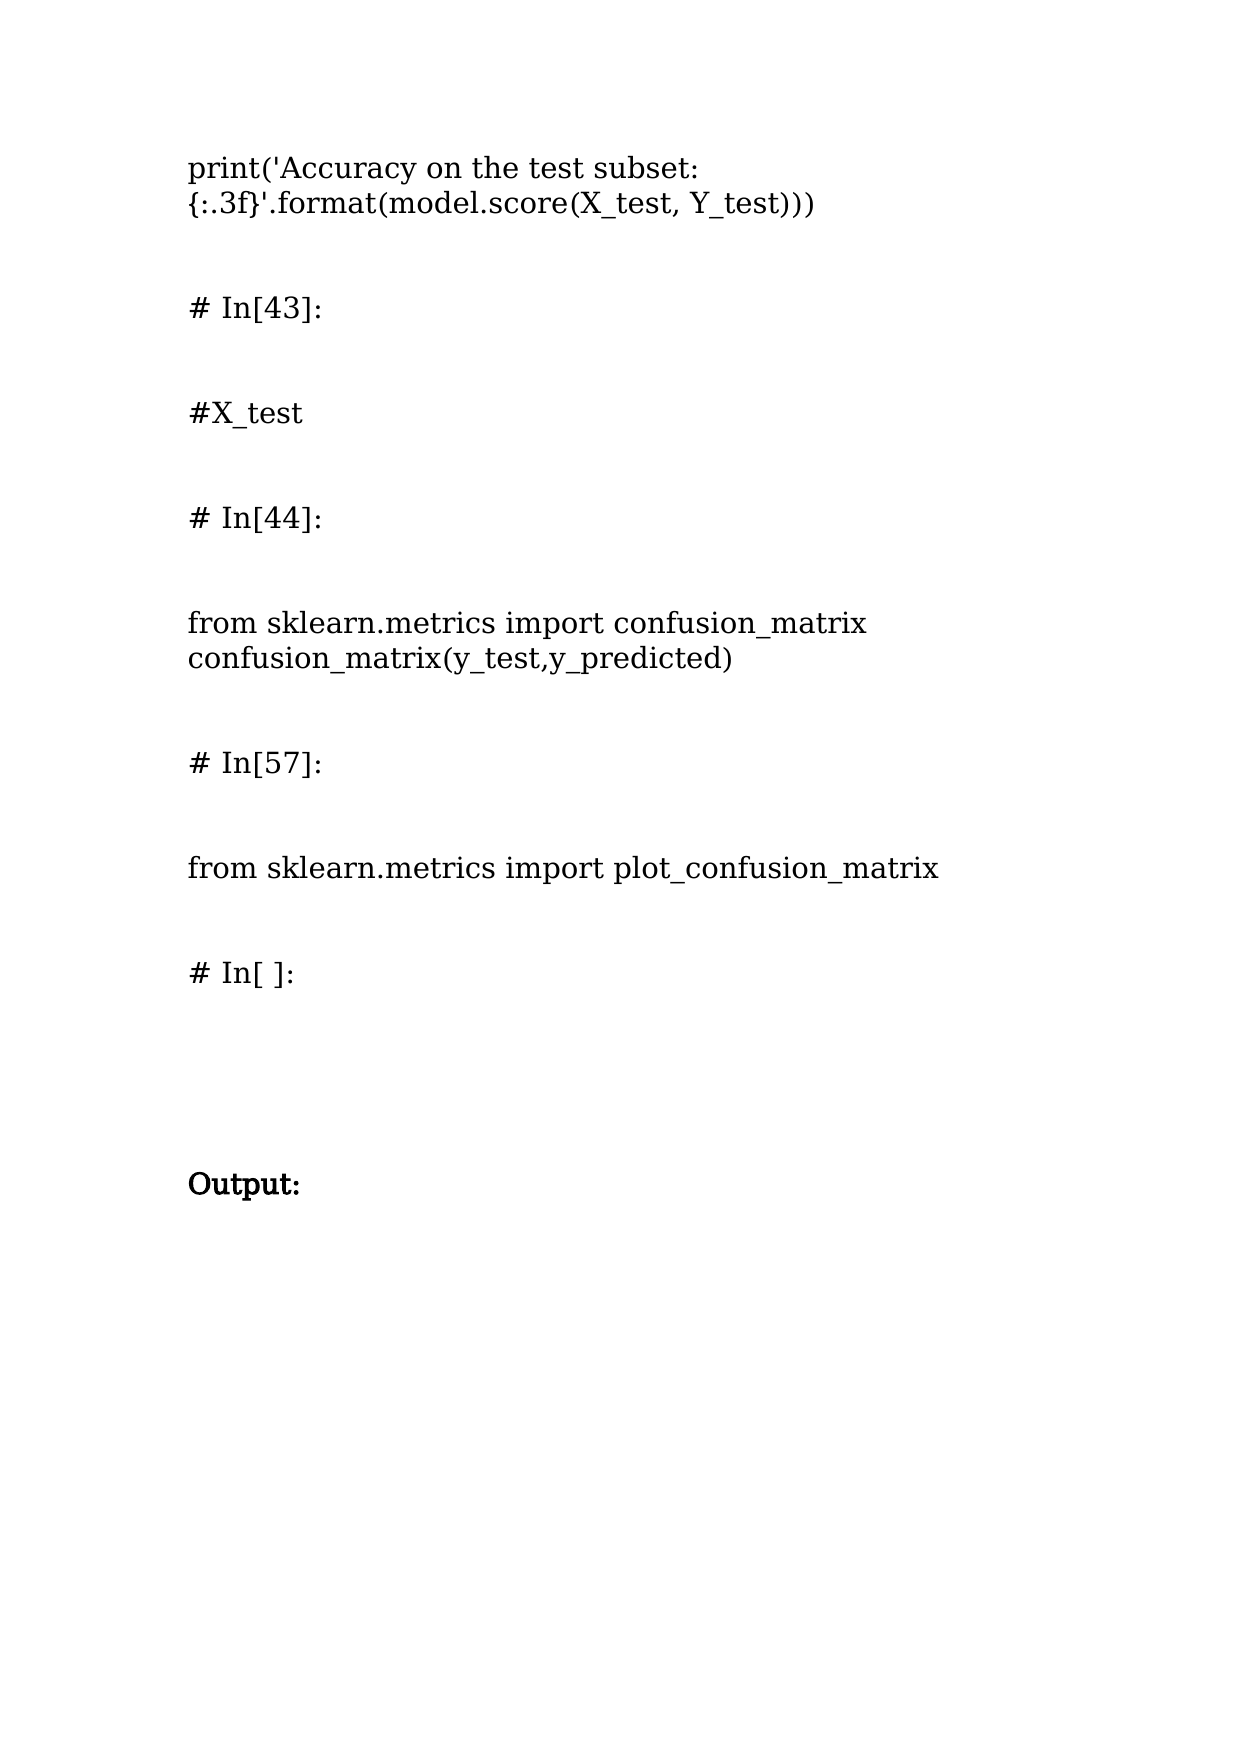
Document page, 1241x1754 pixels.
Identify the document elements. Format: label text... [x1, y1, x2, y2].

text #X_test [187, 395, 1053, 430]
text # In[ ]: [187, 955, 1053, 990]
text print('Accuracy on the test subset: {:.3f}'.format(model.score(X_test, Y_test))) [187, 150, 1053, 220]
text # In[43]: [187, 290, 1053, 325]
text from sklearn.metrics import confusion_matrix [187, 605, 1053, 640]
text confusion_matrix(y_test,y_predicted) [187, 640, 1053, 675]
text # In[44]: [187, 500, 1053, 535]
text # In[57]: [187, 745, 1053, 780]
text from sklearn.metrics import plot_confusion_matrix [187, 850, 1053, 885]
text Output: [187, 1165, 1053, 1200]
